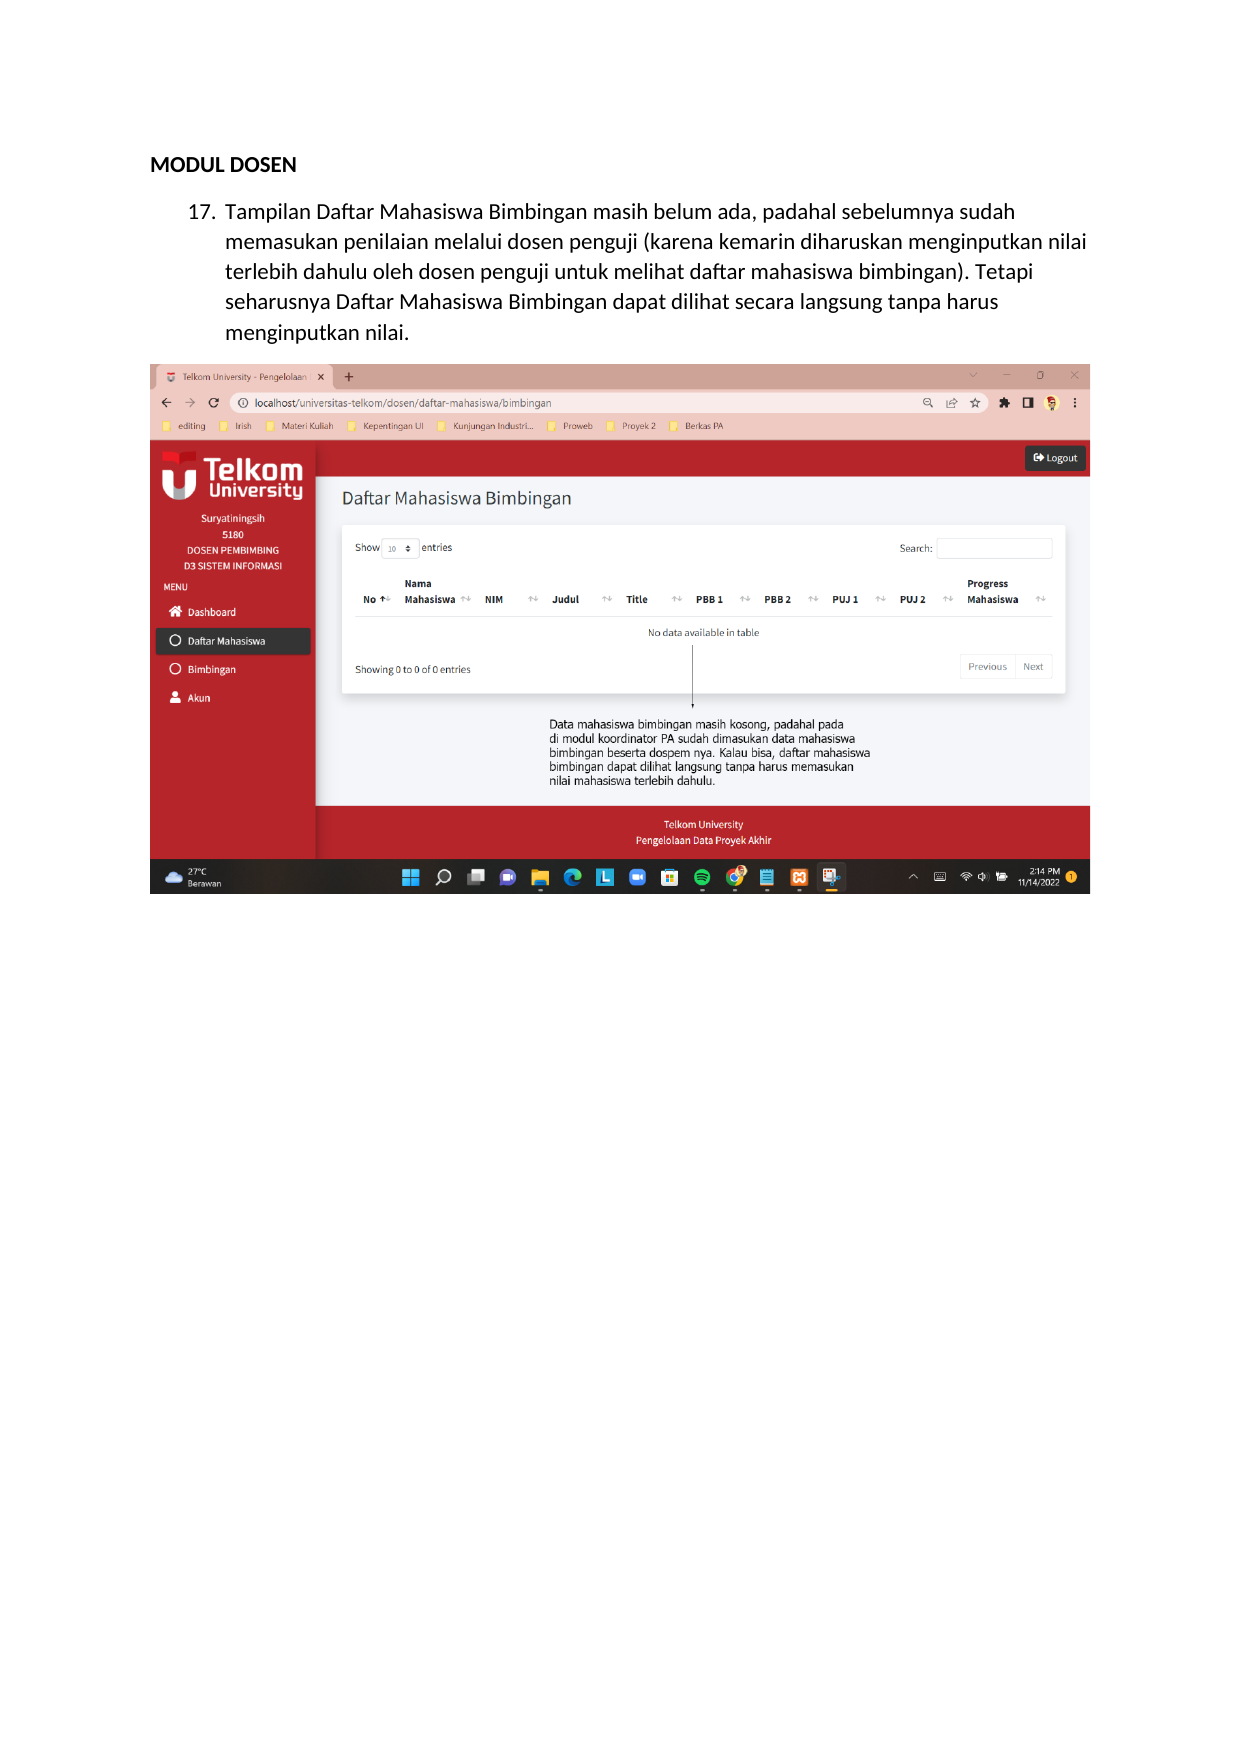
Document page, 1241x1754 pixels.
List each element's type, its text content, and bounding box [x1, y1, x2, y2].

picture [150, 364, 1091, 894]
list Tampilan Daftar Mahasiswa Bimbingan masih belum ada, padahal sebelumnya sudah memasukan penilaian melalui dosen penguji (karena kemarin diharuskan menginputkan nilai terlebih dahulu oleh dosen penguji untuk melihat daftar mahasiswa bimbingan). Tetapi seharusnya Daftar Mahasiswa Bimbingan dapat dilihat secara langsung tanpa harus menginputkan nilai. [187, 197, 1090, 346]
text MODUL DOSEN [150, 150, 1090, 178]
